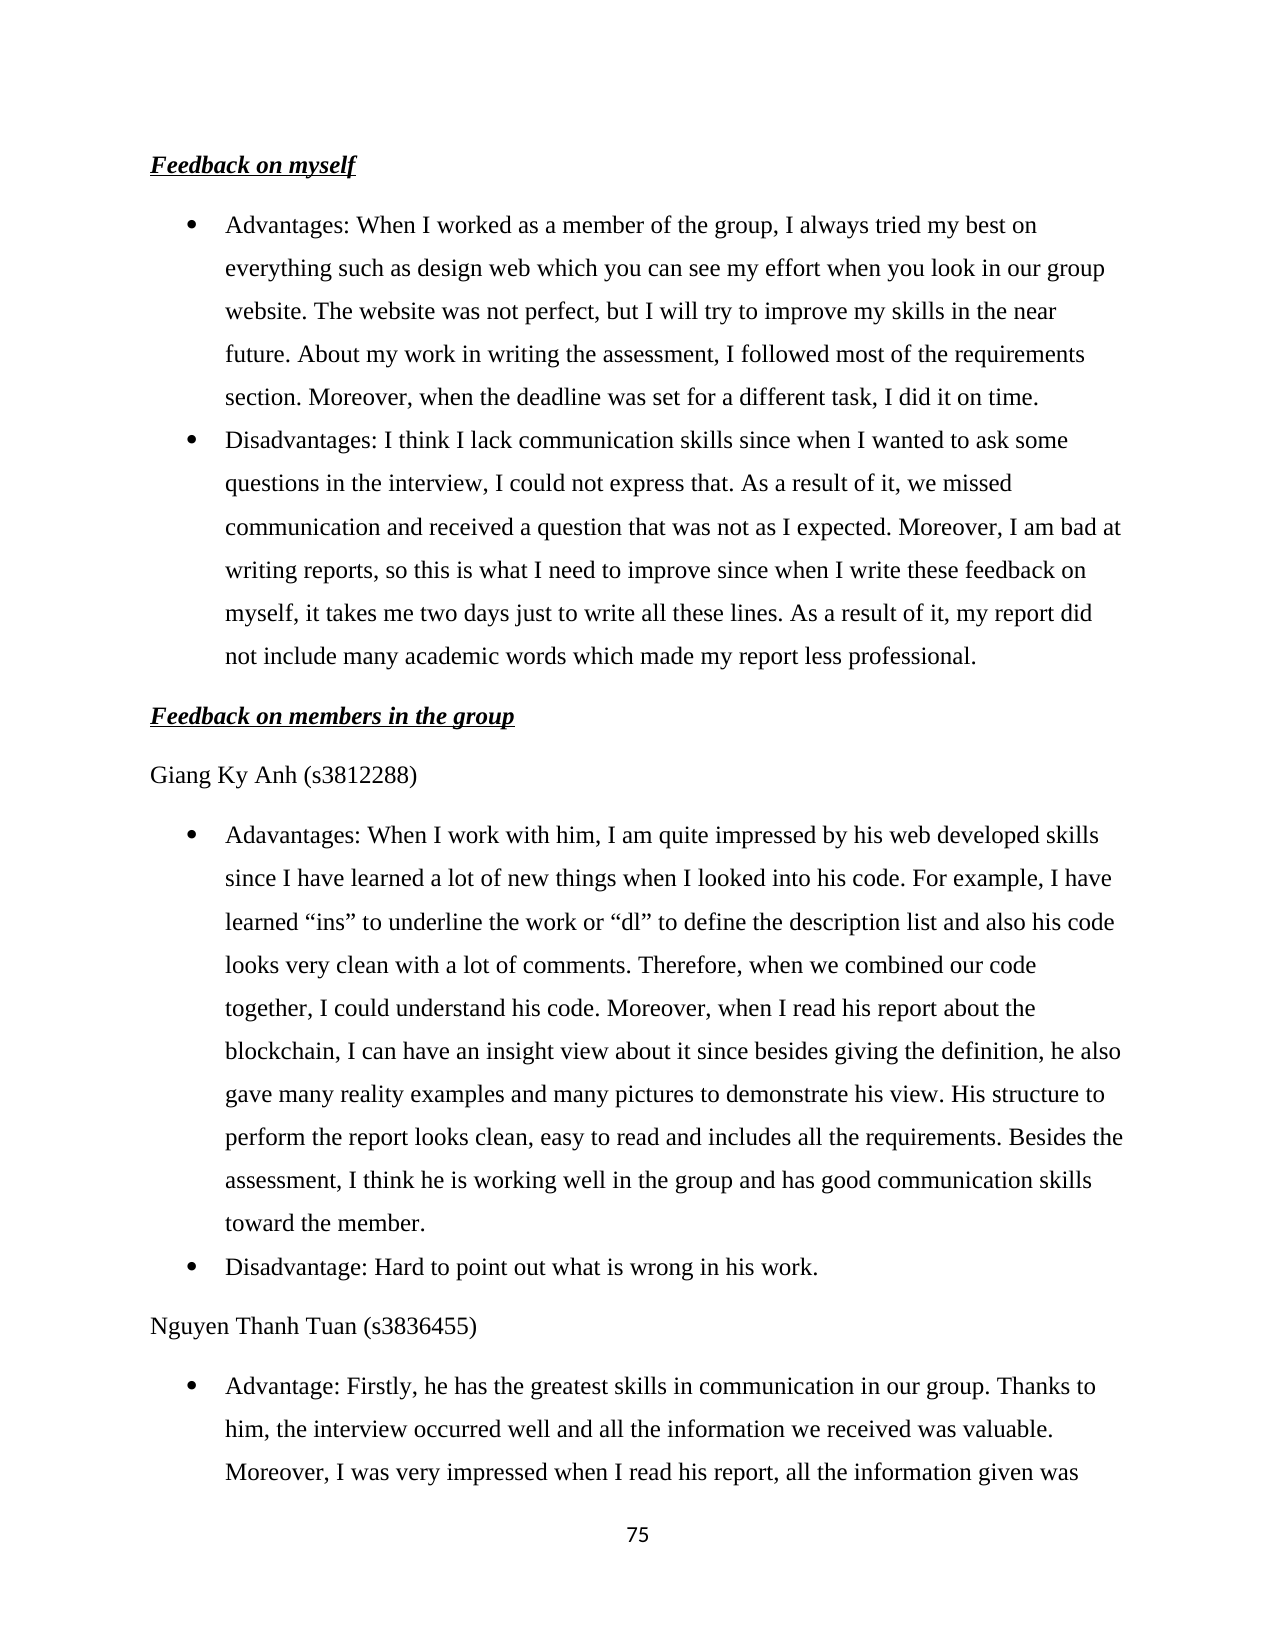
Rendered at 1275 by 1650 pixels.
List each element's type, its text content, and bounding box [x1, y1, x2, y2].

list Adavantages: When I work with him, I am quite impressed by his web developed skills since I have learned a lot of new things when I looked into his code. For example, I have learned “ins” to underline the work or “dl” to define the description list and also his code looks very clean with a lot of comments. Therefore, when we combined our code together, I could understand his code. Moreover, when I read his report about the blockchain, I can have an insight view about it since besides giving the definition, he also gave many reality examples and many pictures to demonstrate his view. His structure to perform the report looks clean, easy to read and includes all the requirements. Besides the assessment, I think he is working well in the group and has good communication skills toward the member. [187, 820, 1125, 1237]
text Nguyen Thanh Tuan (s3836455) [150, 1311, 1125, 1340]
list Disadvantage: Hard to point out what is wrong in his work. [187, 1252, 1125, 1280]
text Feedback on members in the group [150, 701, 1125, 729]
text Giang Ky Anh (s3812288) [150, 761, 1125, 789]
list Advantages: When I worked as a member of the group, I always tried my best on everything such as design web which you can see my effort when you look in our group website. The website was not perfect, but I will try to improve my skills in the near future. About my work in writing the assessment, I followed most of the requirements section. Moreover, when the deadline was set for a different task, I did it on time. [187, 210, 1125, 411]
text Feedback on myself [150, 150, 1125, 179]
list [187, 1371, 1125, 1486]
list Disadvantages: I think I lack communication skills since when I wanted to ask some questions in the interview, I could not express that. As a result of it, we missed communication and received a question that was not as I expected. Moreover, I am bad at writing reports, so this is what I need to improve since when I write these feedback on myself, it takes me two days just to write all these lines. As a result of it, my report did not include many academic words which made my report less professional. [187, 425, 1125, 670]
